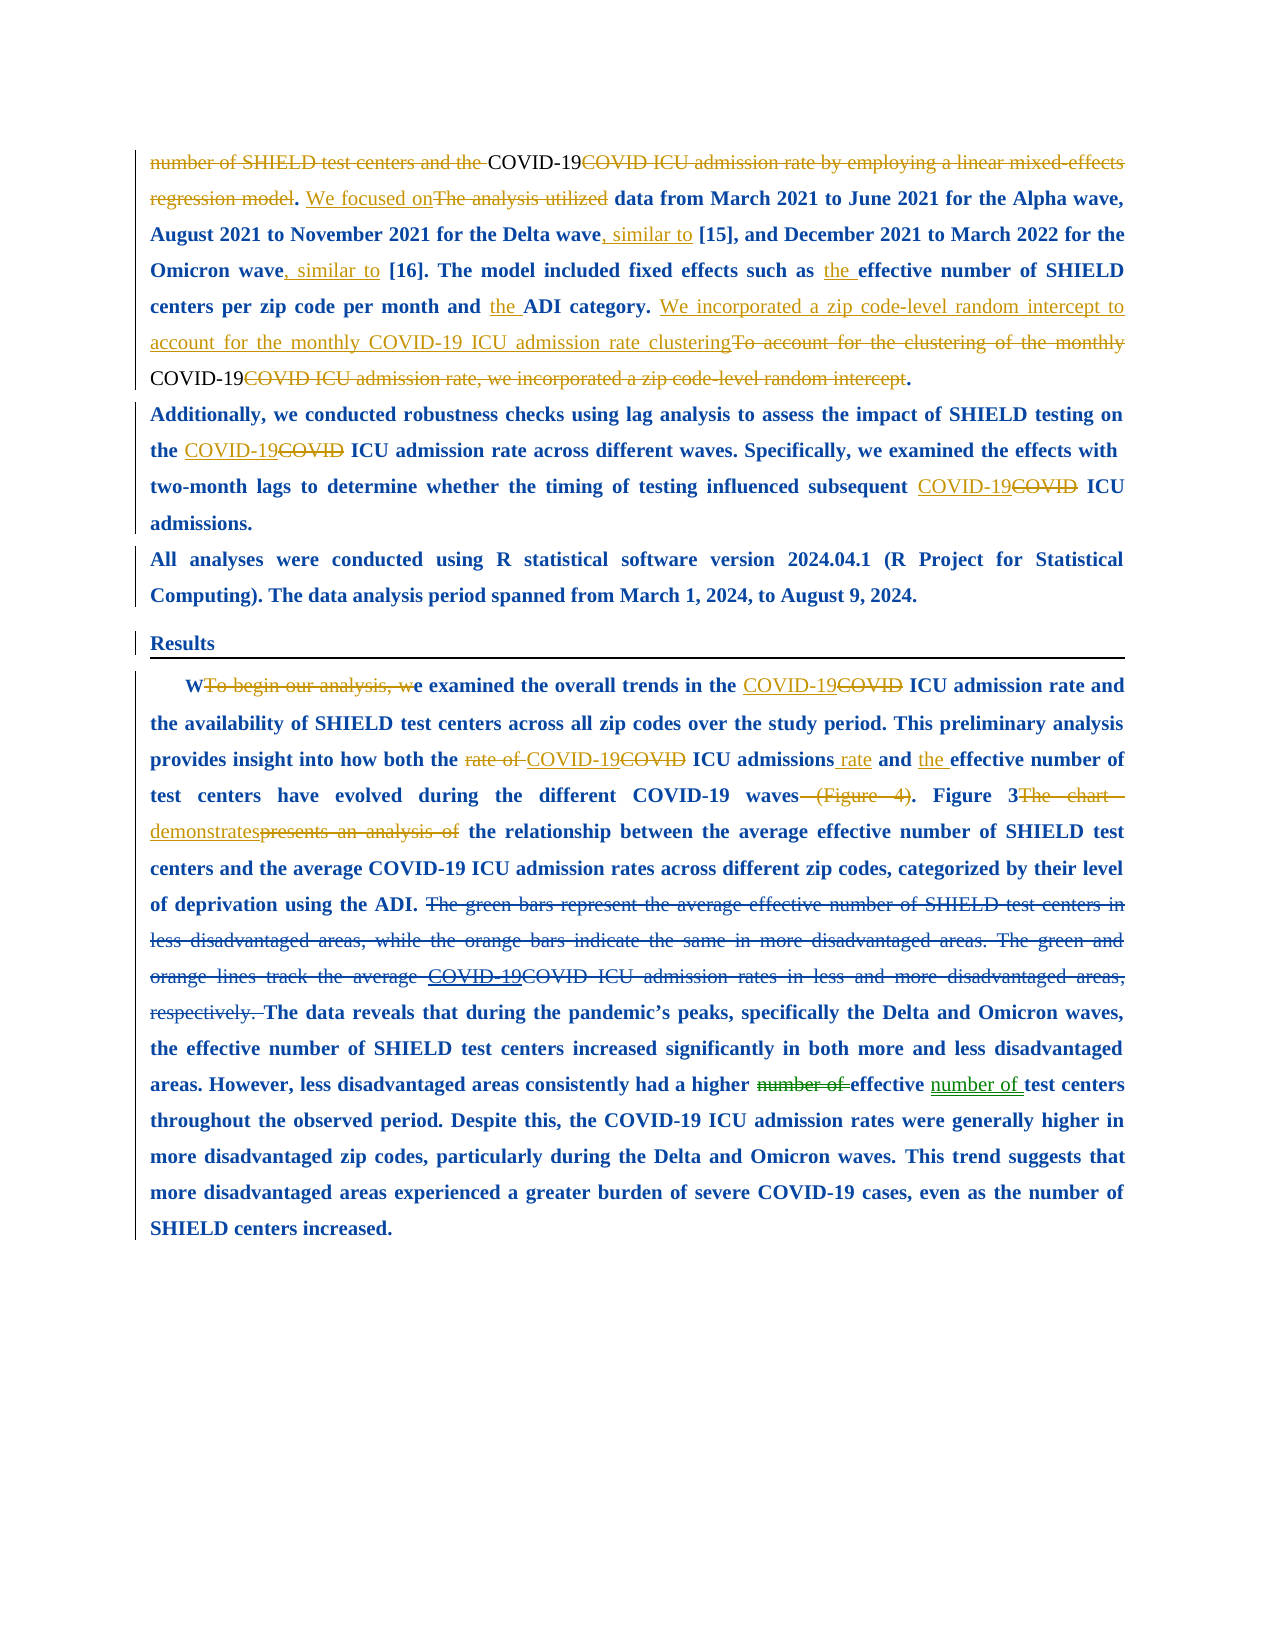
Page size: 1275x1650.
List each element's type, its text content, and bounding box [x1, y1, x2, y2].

text All analyses were conducted using R statistical software version 2024.04.1 (R Project for Statistical Computing). The data analysis period spanned from March 1, 2024, to August 9, 2024. [150, 546, 1125, 607]
text We examined the overall trends in the ICU admission rate and the availability of SHIELD test centers across all zip codes over the study period. This preliminary analysis provides insight into how both the ICU admissions and effective number of test centers have evolved during the different COVID-19 waves. Figure 3 the relationship between the average effective number of SHIELD test centers and the average COVID-19 ICU admission rates across different zip codes, categorized by their level of deprivation using the ADI. The data reveals that during the pandemic’s peaks, specifically the Delta and Omicron waves, the effective number of SHIELD test centers increased significantly in both more and less disadvantaged areas. However, less disadvantaged areas consistently had a higher effective test centers throughout the observed period. Despite this, the COVID-19 ICU admission rates were generally higher in more disadvantaged zip codes, particularly during the Delta and Omicron waves. This trend suggests that more disadvantaged areas experienced a greater burden of severe COVID-19 cases, even as the number of SHIELD centers increased. [150, 671, 1125, 976]
text We examined the overall trends in the ICU admission rate and the availability of SHIELD test centers across all zip codes over the study period. This preliminary analysis provides insight into how both the ICU admissions and effective number of test centers have evolved during the different COVID-19 waves. Figure 3 the relationship between the average effective number of SHIELD test centers and the average COVID-19 ICU admission rates across different zip codes, categorized by their level of deprivation using the ADI. The data reveals that during the pandemic’s peaks, specifically the Delta and Omicron waves, the effective number of SHIELD test centers increased significantly in both more and less disadvantaged areas. However, less disadvantaged areas consistently had a higher effective test centers throughout the observed period. Despite this, the COVID-19 ICU admission rates were generally higher in more disadvantaged zip codes, particularly during the Delta and Omicron waves. This trend suggests that more disadvantaged areas experienced a greater burden of severe COVID-19 cases, even as the number of SHIELD centers increased. [150, 978, 1125, 1240]
text Additionally, we conducted robustness checks using lag analysis to assess the impact of SHIELD testing on the ICU admission rate across different waves. Specifically, we examined the effects with two-month lags to determine whether the timing of testing influenced subsequent ICU admissions. [150, 402, 1125, 534]
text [150, 150, 1125, 390]
text Results [150, 631, 1125, 657]
